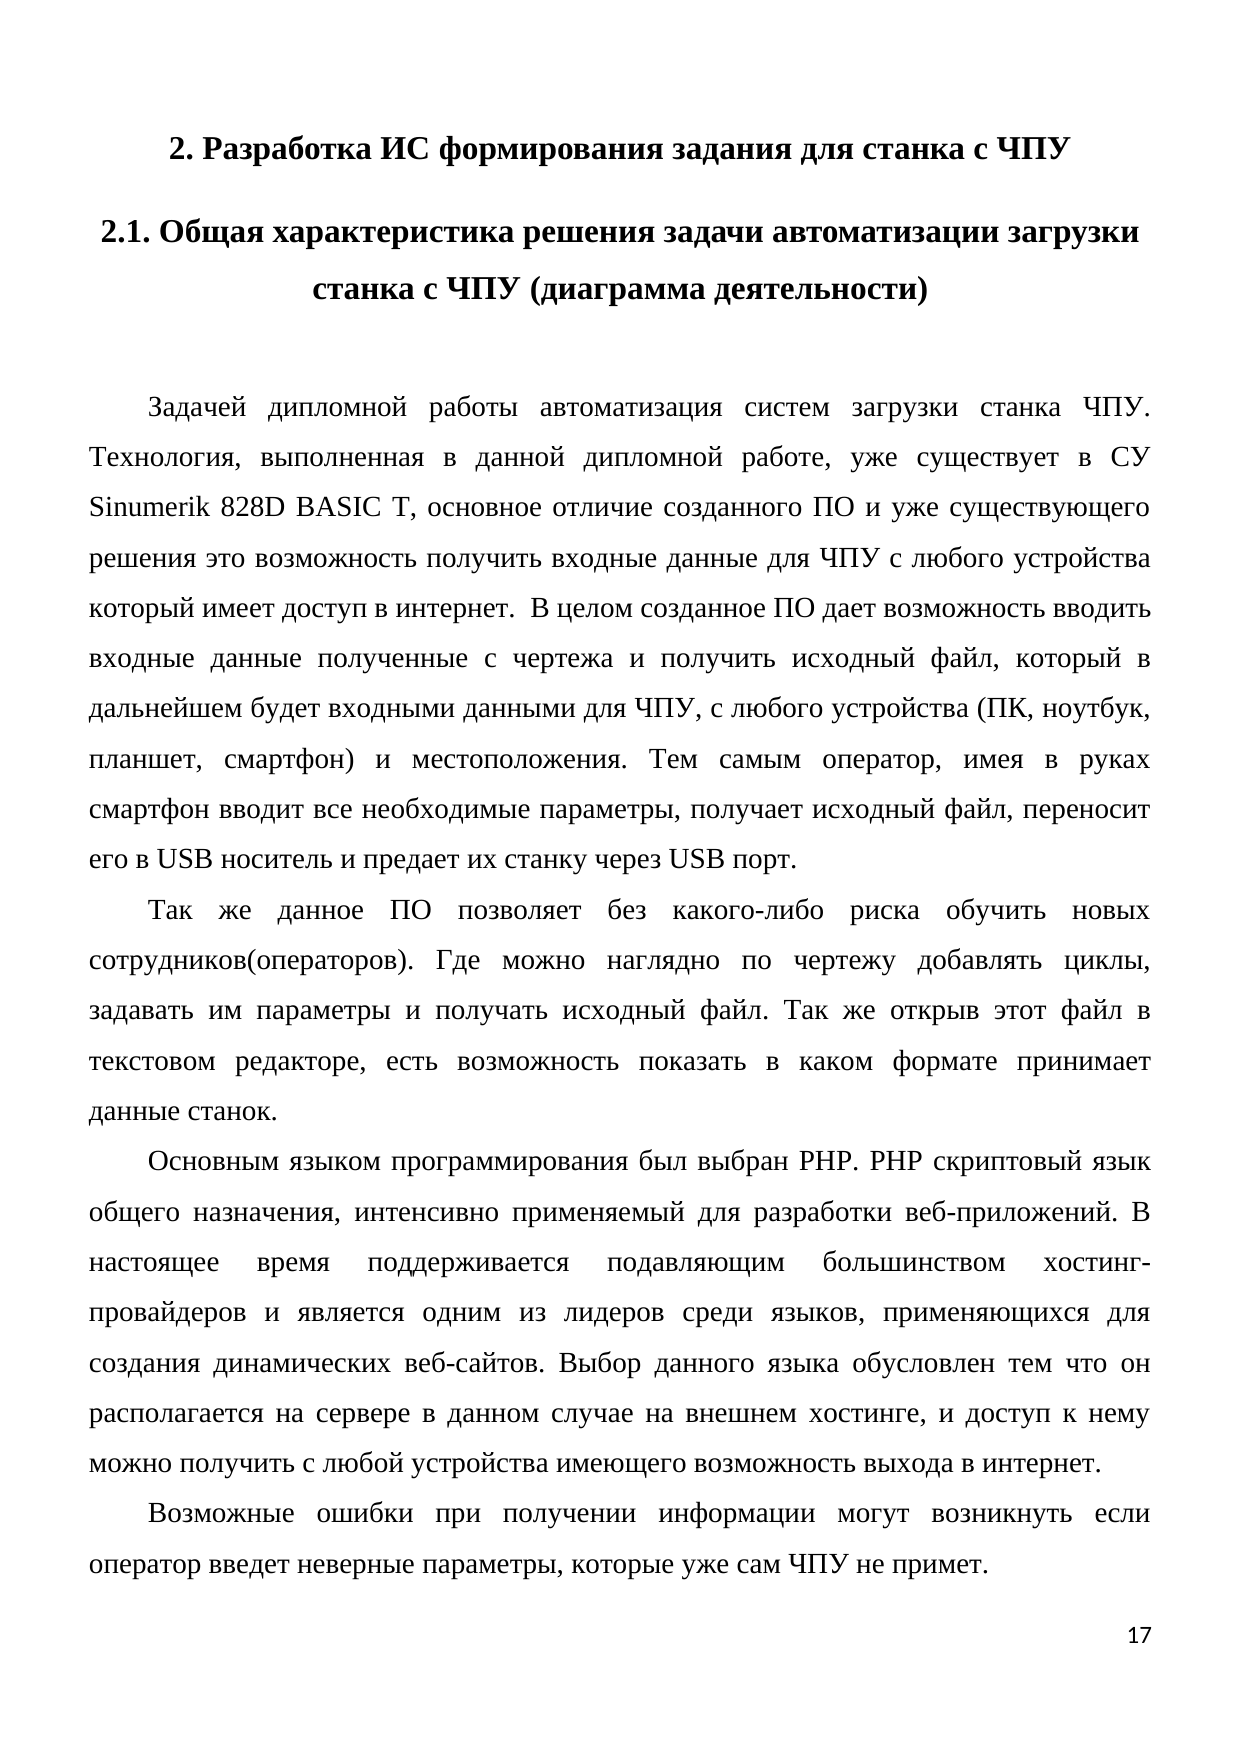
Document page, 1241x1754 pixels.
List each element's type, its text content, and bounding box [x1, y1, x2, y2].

text Так же данное ПО позволяет без какого-либо риска обучить новых сотрудников(операторов). Где можно наглядно по чертежу добавлять циклы, задавать им параметры и получать исходный файл. Так же открыв этот файл в текстовом редакторе, есть возможность показать в каком формате принимает данные станок. [89, 892, 1152, 1127]
text Основным языком программирования был выбран PHP. PHP скриптовый язык общего назначения, интенсивно применяемый для разработки веб-приложений. В настоящее время поддерживается подавляющим большинством хостинг-провайдеров и является одним из лидеров среди языков, применяющихся для создания динамических веб-сайтов. Выбор данного языка обусловлен тем что он располагается на сервере в данном случае на внешнем хостинге, и доступ к нему можно получить с любой устройства имеющего возможность выхода в интернет. [89, 1143, 1152, 1479]
text Задачей дипломной работы автоматизация систем загрузки станка ЧПУ. Технология, выполненная в данной дипломной работе, уже существует в СУ Sinumerik 828D BASIC T, основное отличие созданного ПО и уже существующего решения это возможность получить входные данные для ЧПУ с любого устройства который имеет доступ в интернет. В целом созданное ПО дает возможность вводить входные данные полученные с чертежа и получить исходный файл, который в дальнейшем будет входными данными для ЧПУ, с любого устройства (ПК, ноутбук, планшет, смартфон) и местоположения. Тем самым оператор, имея в руках смартфон вводит все необходимые параметры, получает исходный файл, переносит его в USB носитель и предает их станку через USB порт. [89, 389, 1152, 875]
title 2.1. Общая характеристика решения задачи автоматизации загрузки станка с ЧПУ (диаграмма деятельности) [89, 211, 1152, 307]
text Возможные ошибки при получении информации могут возникнуть если оператор введет неверные параметры, которые уже сам ЧПУ не примет. [89, 1496, 1152, 1579]
title 2. Разработка ИС формирования задания для станка с ЧПУ [89, 128, 1152, 167]
